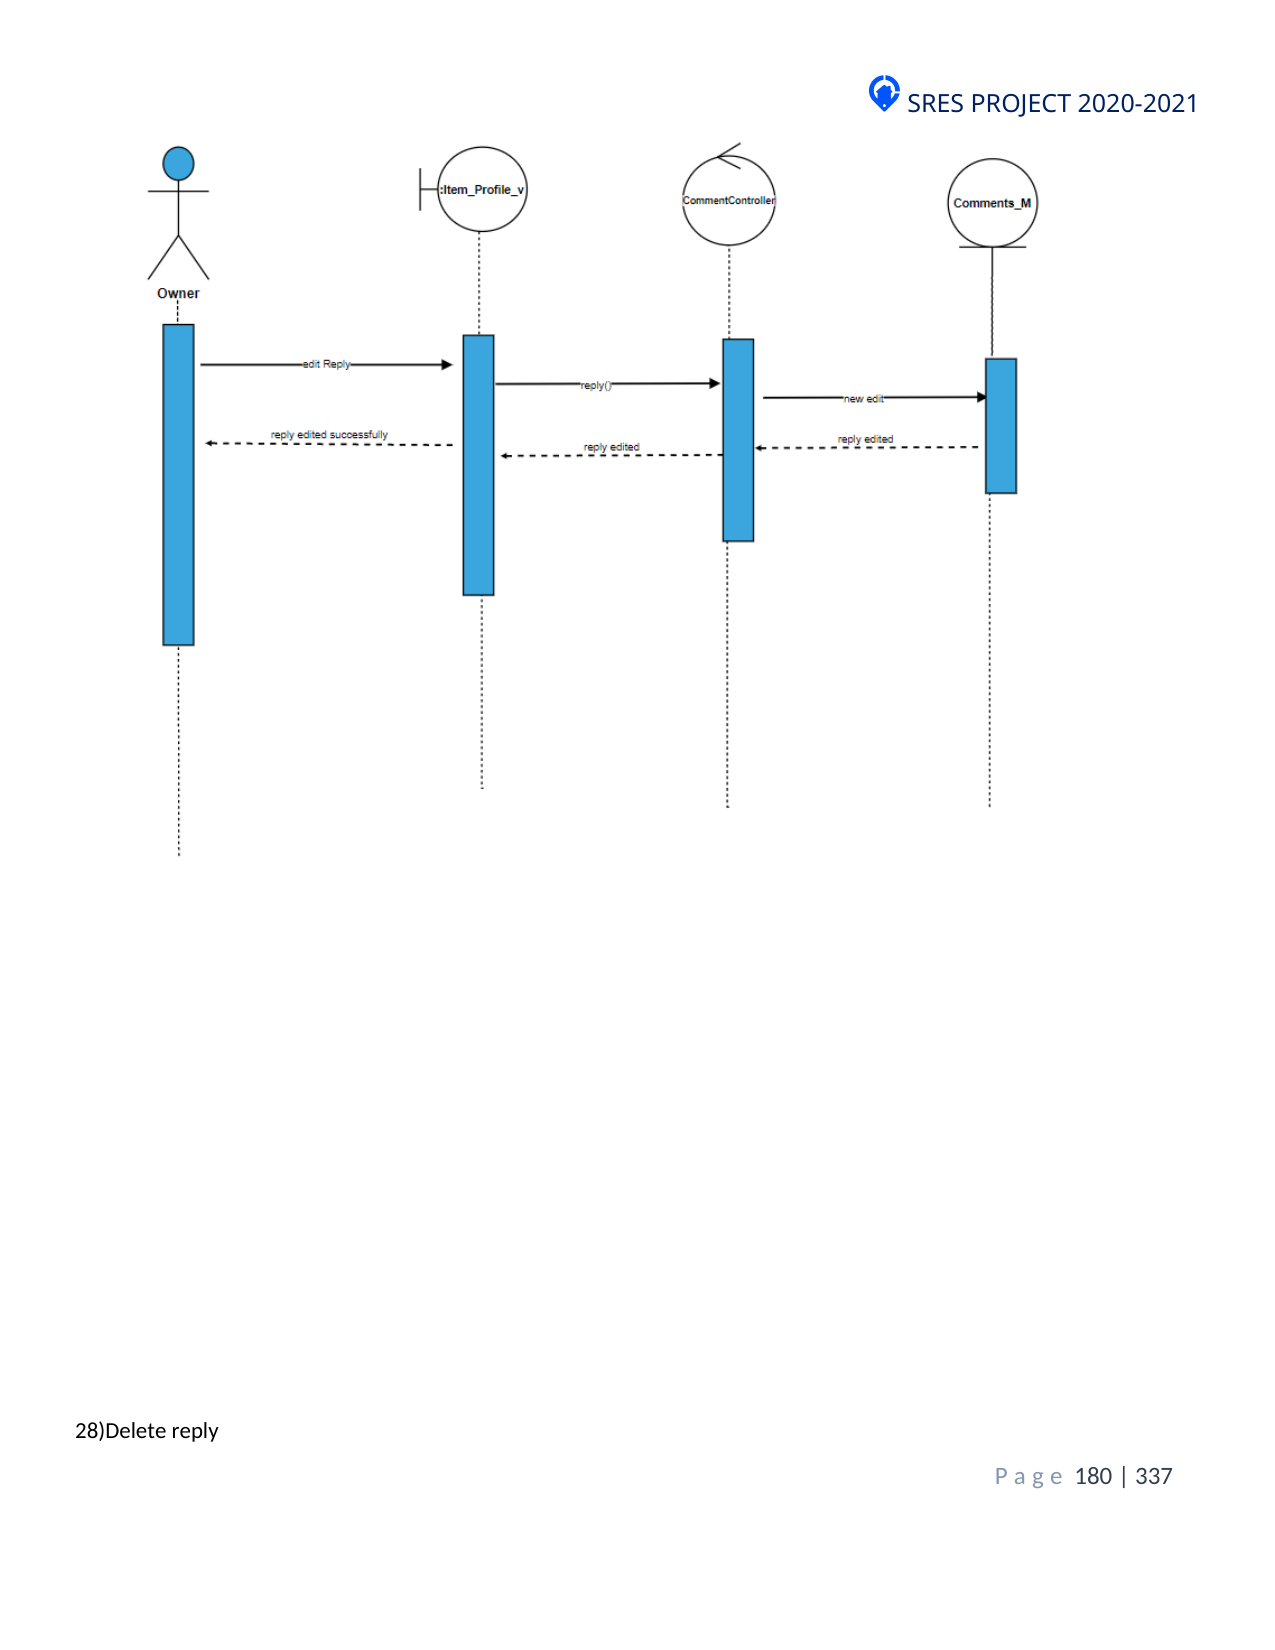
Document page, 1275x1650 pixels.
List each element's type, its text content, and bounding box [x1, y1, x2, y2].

text 28)Delete reply [75, 1416, 1200, 1444]
picture [868, 75, 901, 113]
picture [75, 138, 1050, 882]
